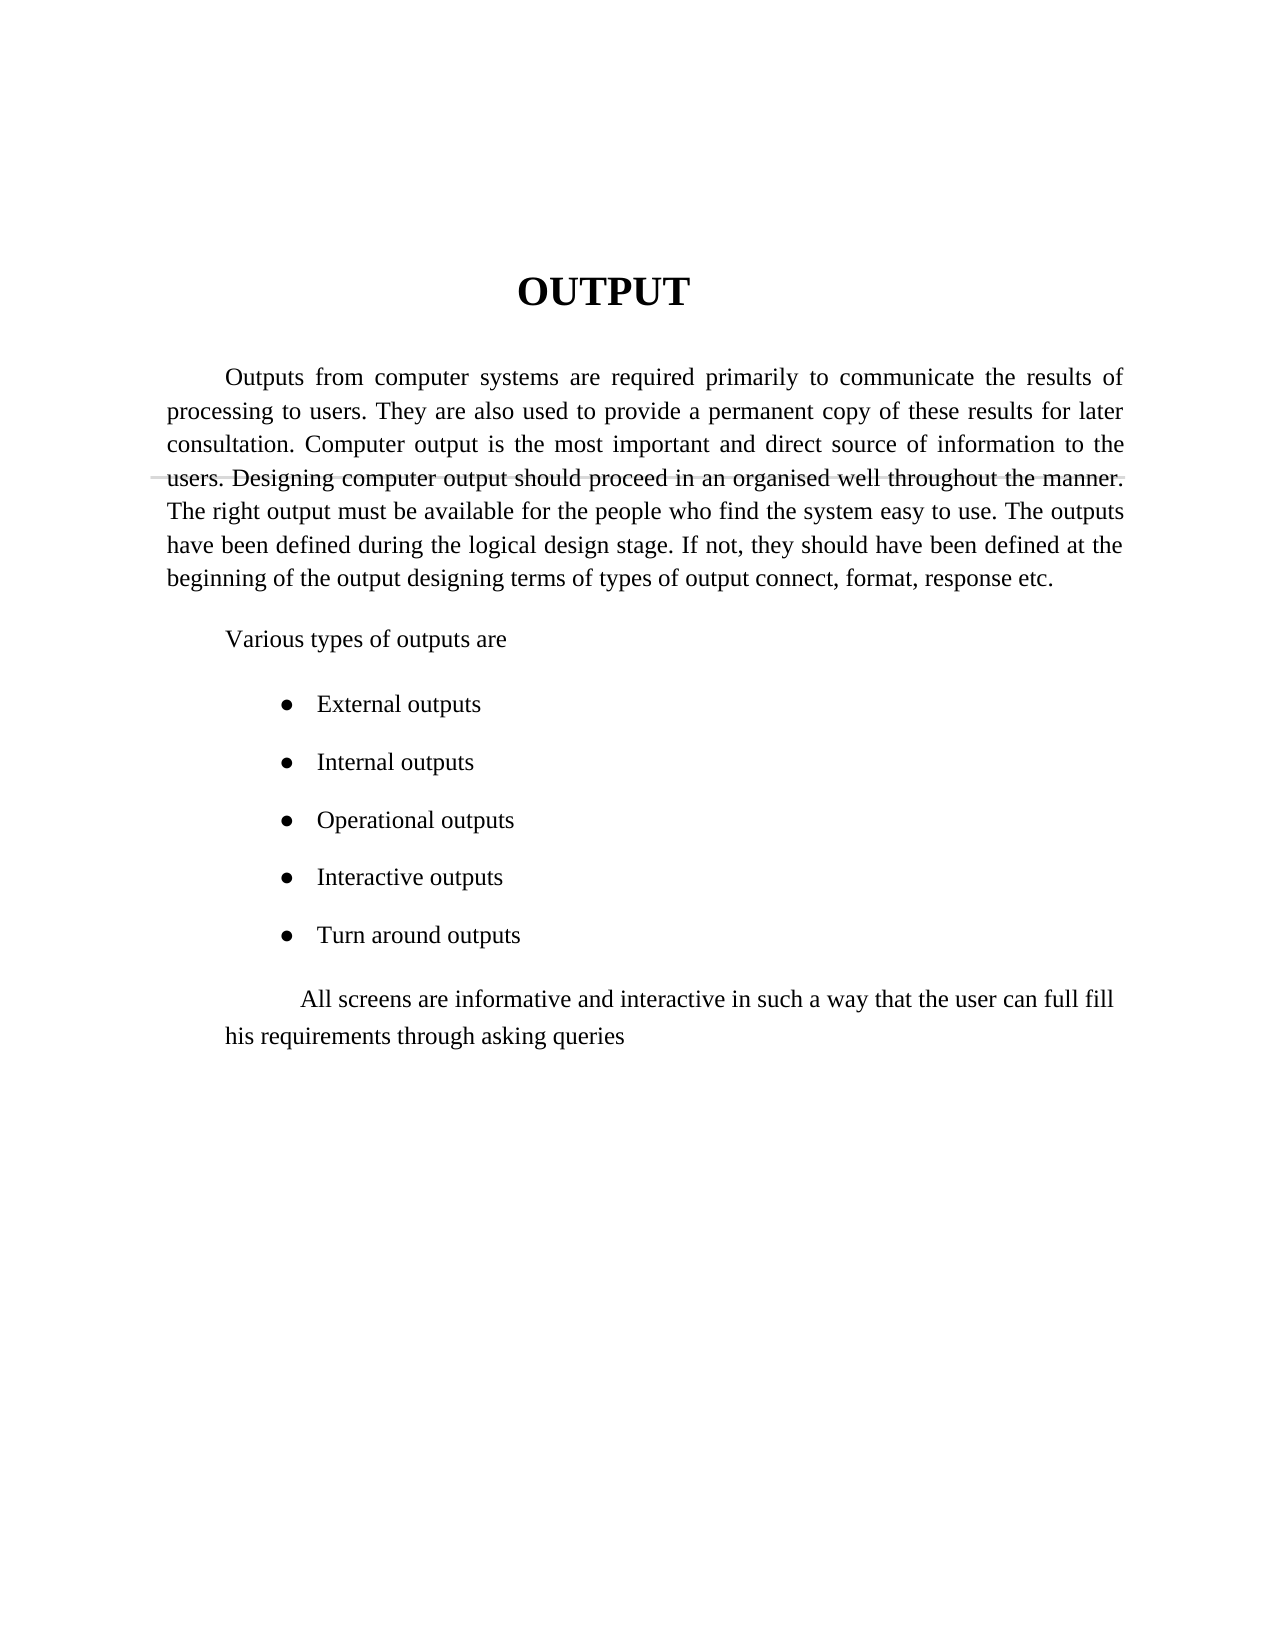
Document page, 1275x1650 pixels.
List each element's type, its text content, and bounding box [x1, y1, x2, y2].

text OUTPUT [517, 266, 1125, 314]
list Turn around outputs [279, 920, 1125, 949]
list External outputs [279, 689, 1125, 718]
list Internal outputs [279, 747, 1125, 776]
list Operational outputs [279, 804, 1125, 833]
text Various types of outputs are [225, 624, 1125, 653]
text Outputs from computer systems are required primarily to communicate the results of processing to users. They are also used to provide a permanent copy of these results for later consultation. Computer output is the most important and direct source of information to the users. Designing computer output should proceed in an organised well throughout the manner. The right output must be available for the people who find the system easy to use. The outputs have been defined during the logical design stage. If not, they should have been defined at the beginning of the output designing terms of types of output connect, format, response etc. [167, 362, 1125, 592]
text All screens are informative and interactive in such a way that the user can full fill his requirements through asking queries [225, 984, 1123, 1050]
list Interactive outputs [279, 862, 1125, 891]
